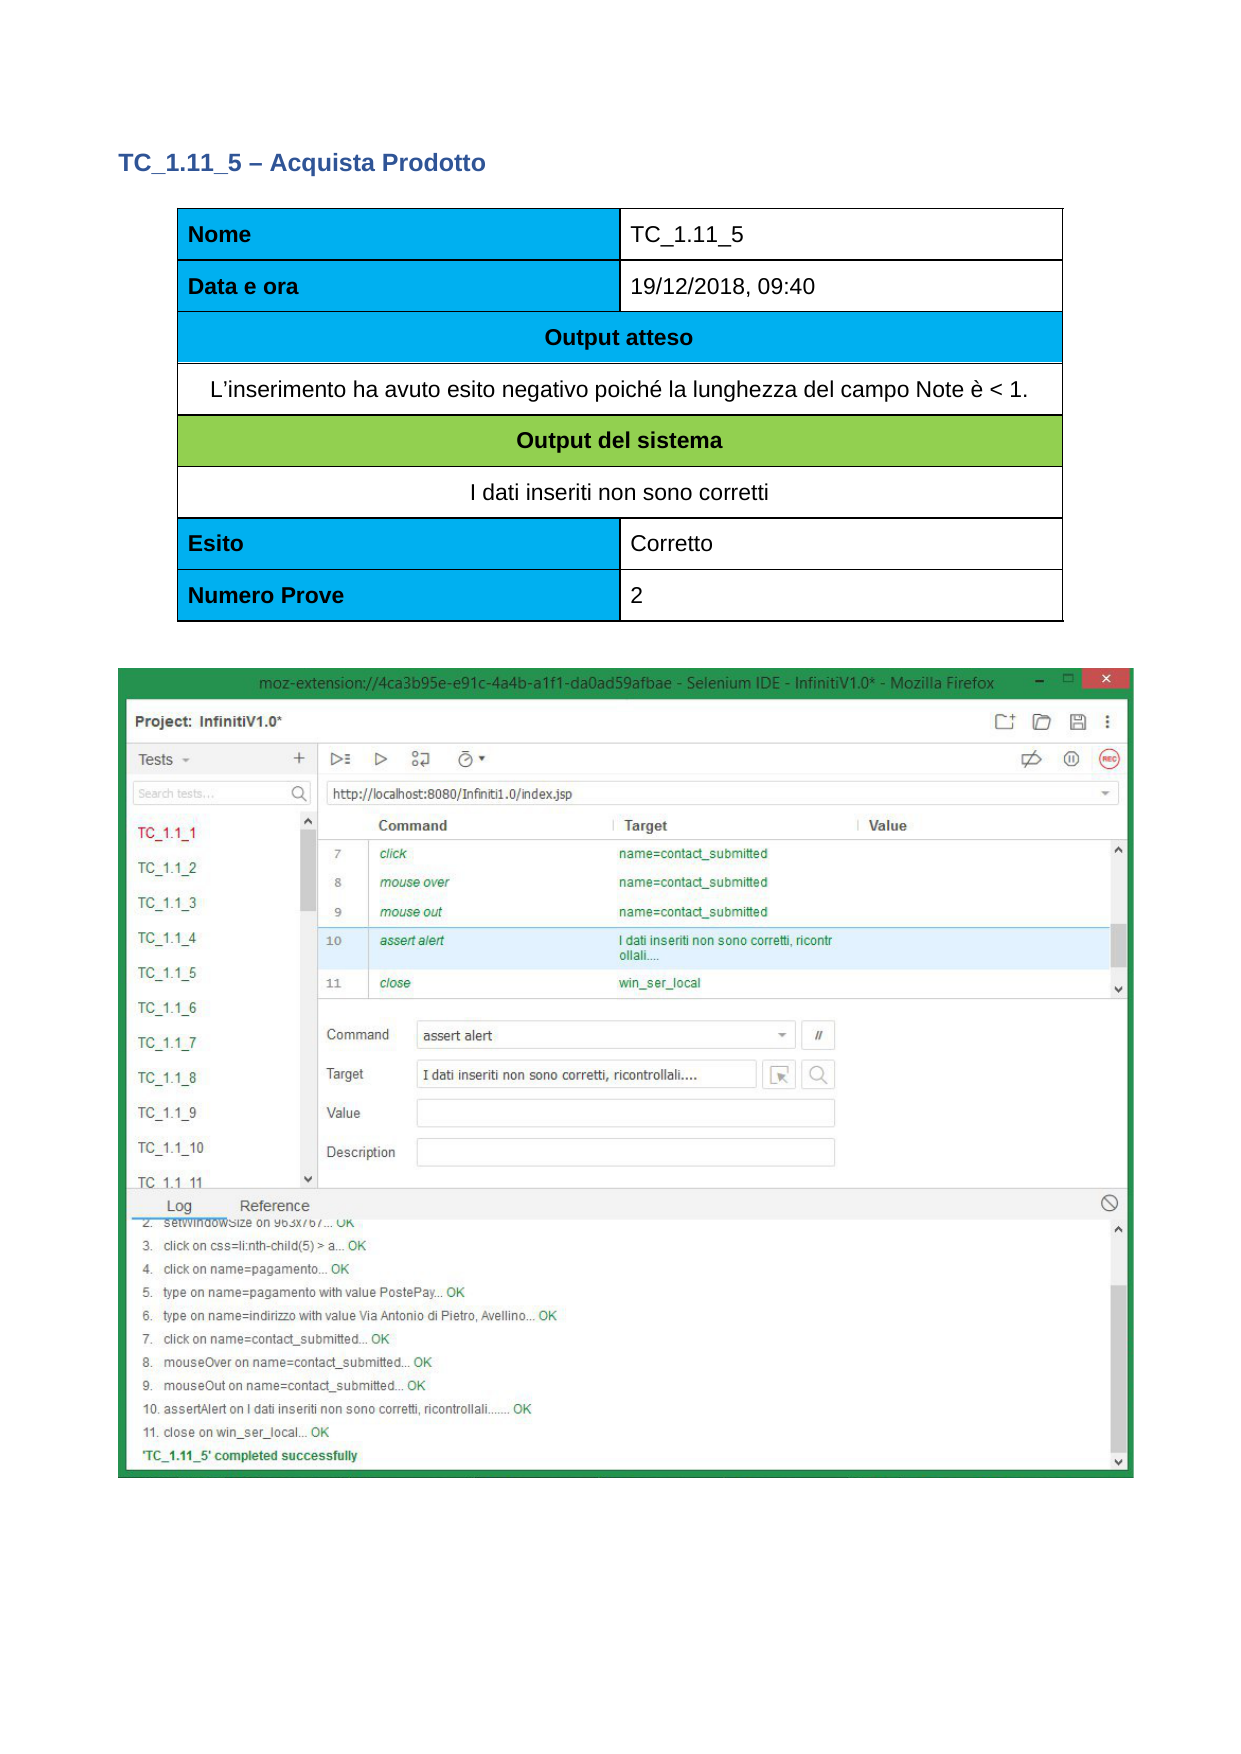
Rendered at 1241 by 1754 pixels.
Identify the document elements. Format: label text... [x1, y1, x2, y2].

table_cell I dati inseriti non sono corretti [178, 467, 1062, 517]
table_cell Output atteso [178, 312, 1062, 362]
table_cell Data e ora [178, 261, 619, 311]
table_cell Numero Prove [178, 570, 619, 620]
table_cell Corretto [621, 519, 1062, 569]
table_cell 2 [621, 570, 1062, 620]
subtitle TC_1.11_5 – Acquista Prodotto [118, 148, 1122, 176]
table_header TC_1.11_5 [621, 209, 1062, 259]
picture [118, 668, 1134, 1478]
table_cell 19/12/2018, 09:40 [621, 261, 1062, 311]
table_header Nome [178, 209, 619, 259]
table_cell Output del sistema [178, 416, 1062, 466]
table_cell Esito [178, 519, 619, 569]
table_cell L’inserimento ha avuto esito negativo poiché la lunghezza del campo Note è < 1. [178, 364, 1062, 414]
